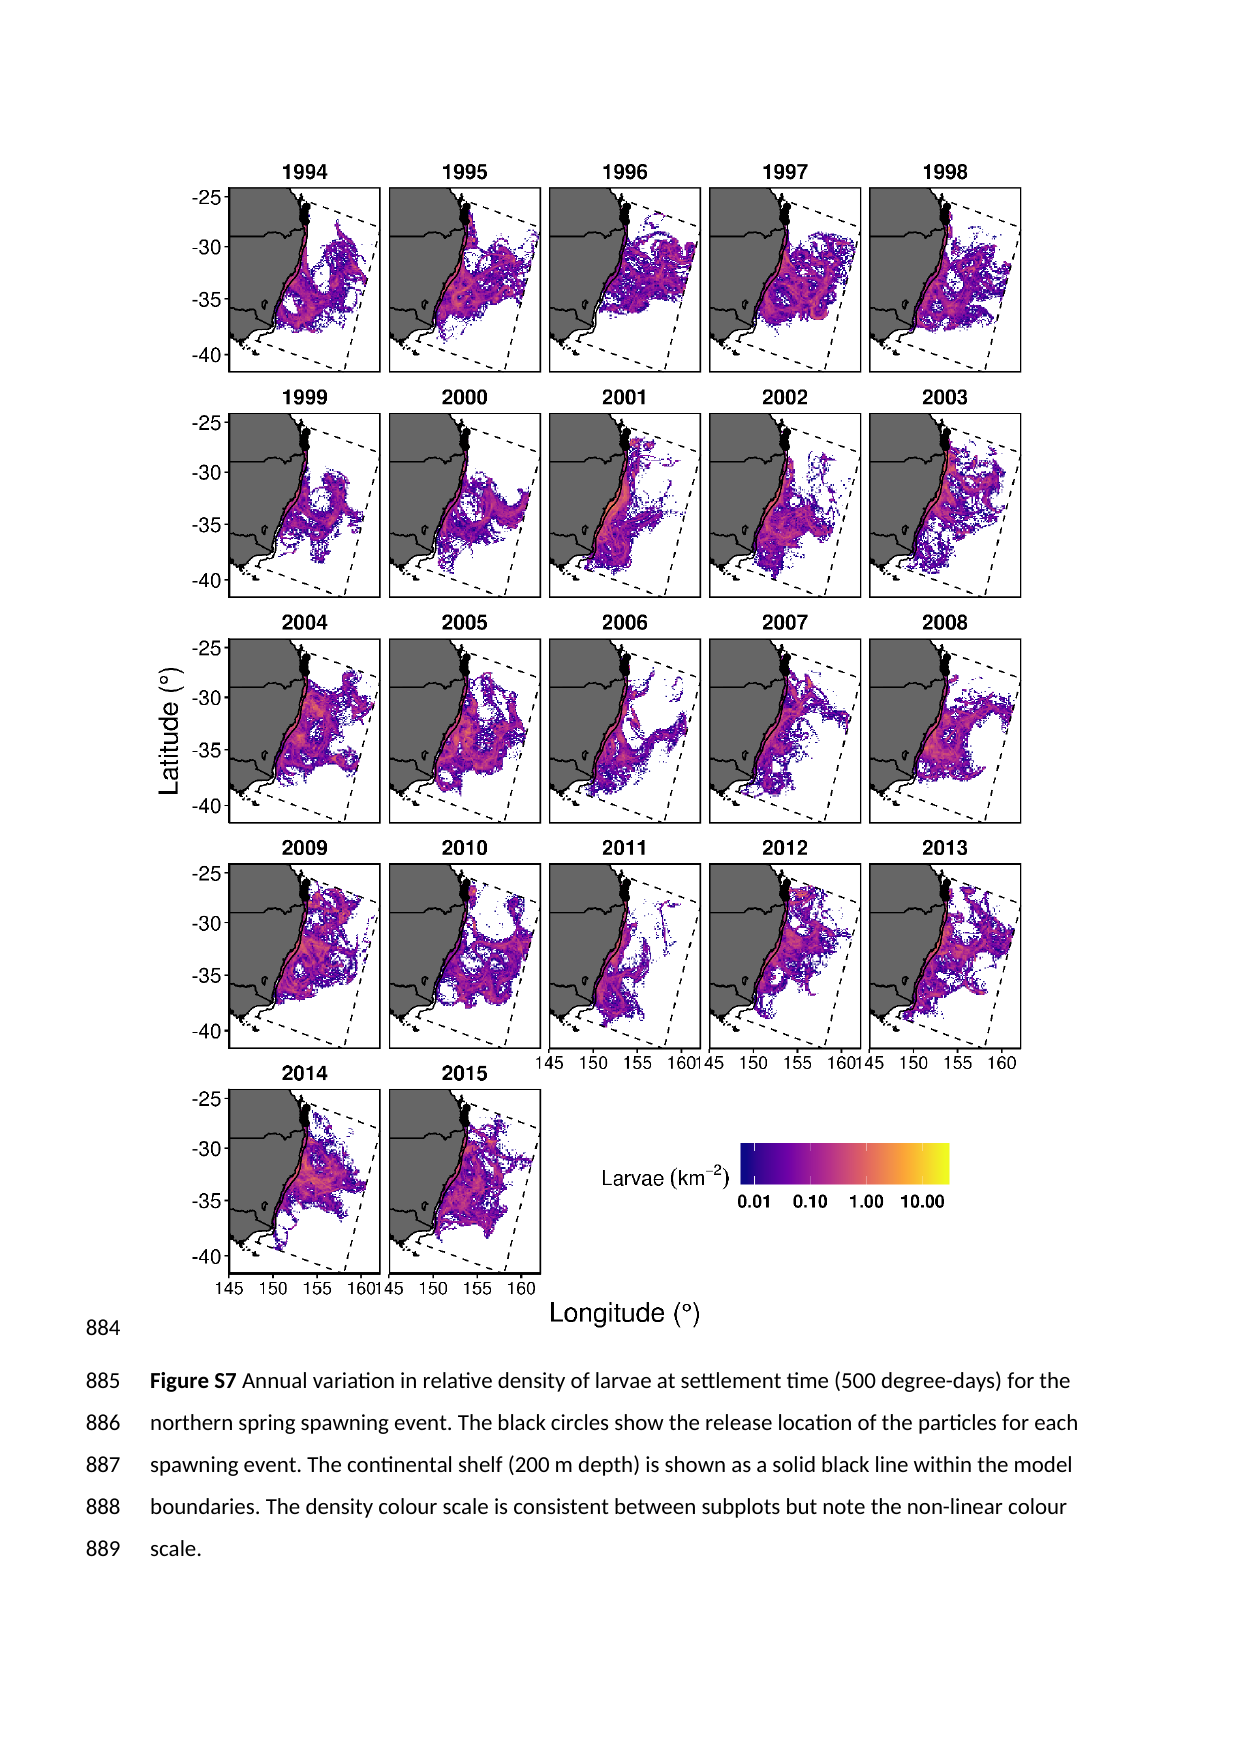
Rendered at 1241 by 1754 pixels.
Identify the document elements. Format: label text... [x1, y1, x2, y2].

text Figure S7 Annual variation in relative density of larvae at settlement time (500 degree-days) for the northern spring spawning event. The black circles show the release location of the particles for each spawning event. The continental shelf (200 m depth) is shown as a solid black line within the model boundaries. The density colour scale is consistent between subplots but note the non-linear colour scale. [150, 1366, 1090, 1562]
picture [150, 150, 1029, 1336]
